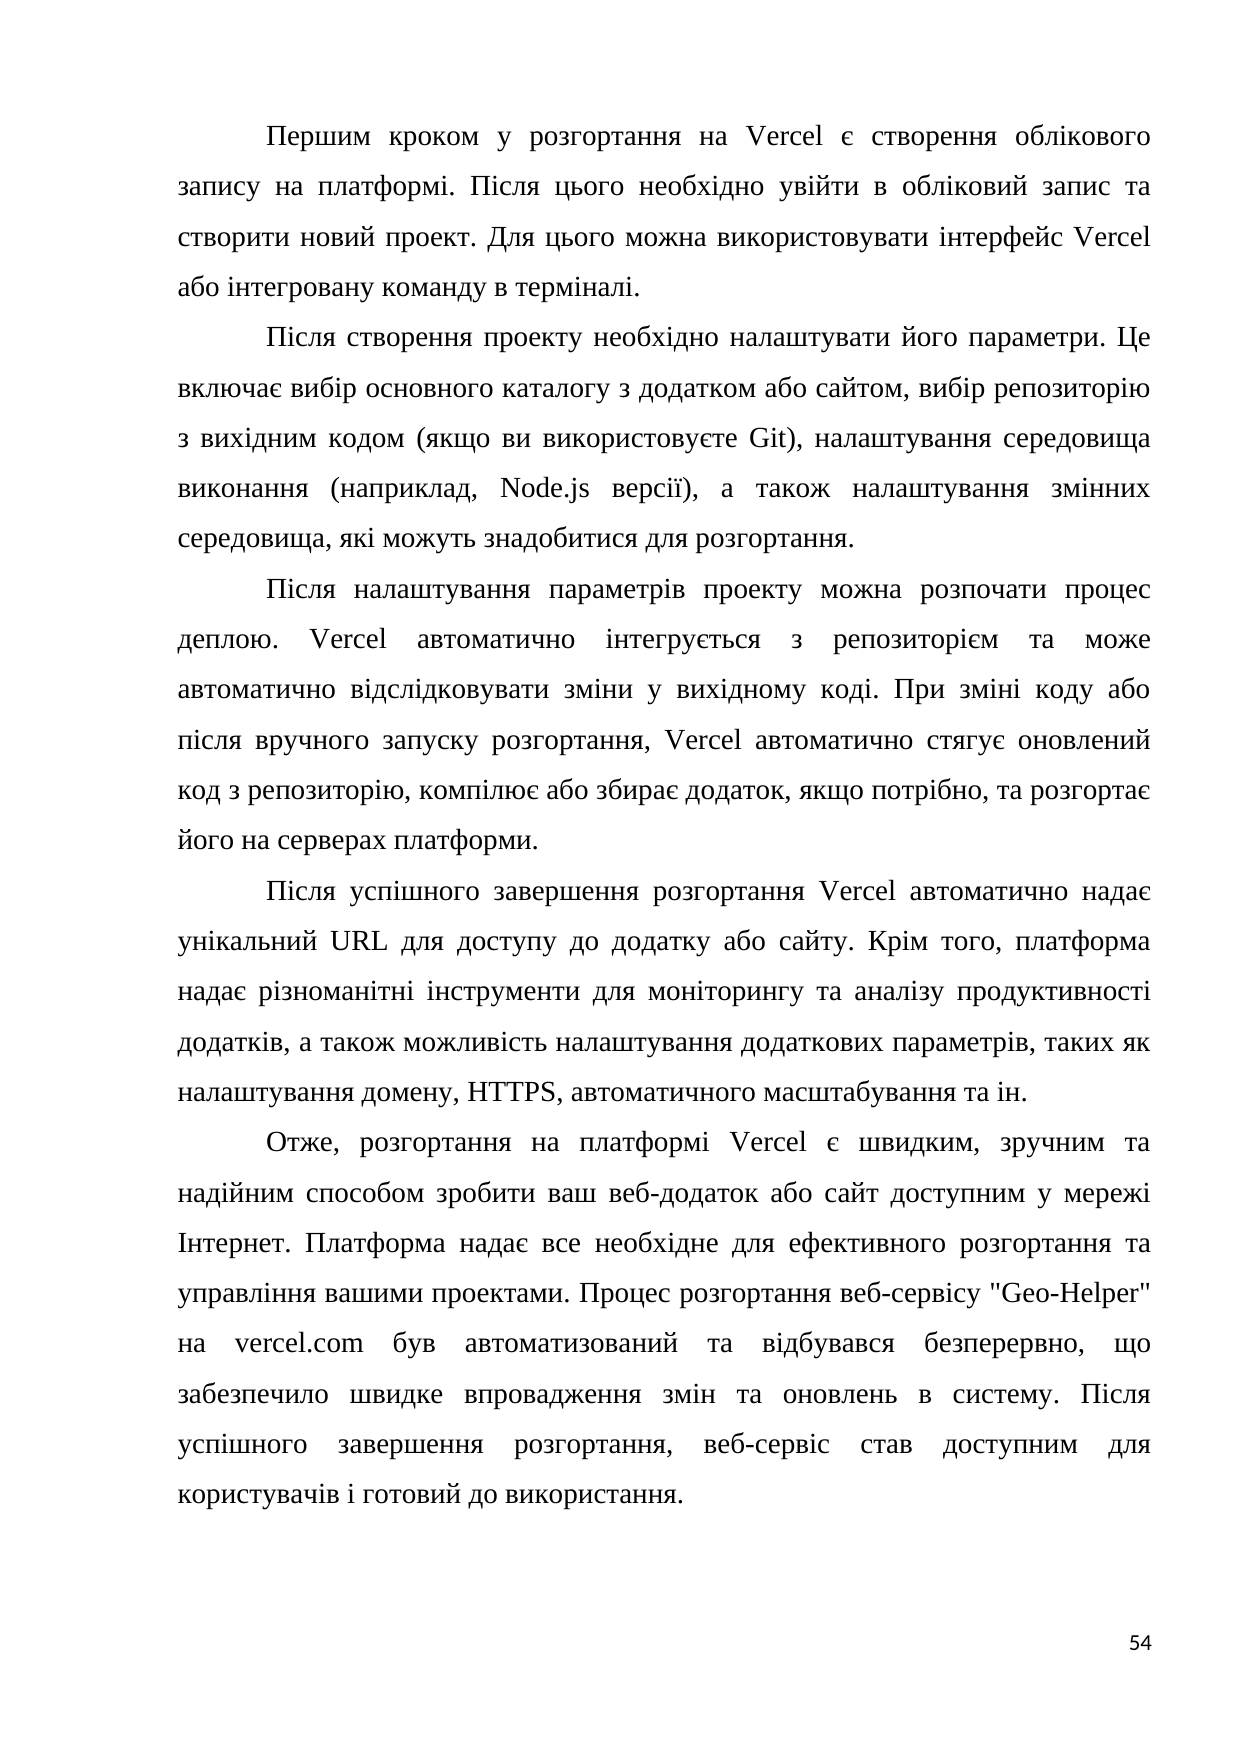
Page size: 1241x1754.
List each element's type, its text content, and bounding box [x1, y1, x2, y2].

text Після успішного завершення розгортання Vercel автоматично надає унікальний URL для доступу до додатку або сайту. Крім того, платформа надає різноманітні інструменти для моніторингу та аналізу продуктивності додатків, а також можливість налаштування додаткових параметрів, таких як налаштування домену, HTTPS, автоматичного масштабування та ін. [177, 873, 1152, 1108]
text Після налаштування параметрів проекту можна розпочати процес деплою. Vercel автоматично інтегрується з репозиторієм та може автоматично відслідковувати зміни у вихідному коді. При зміні коду або після вручного запуску розгортання, Vercel автоматично стягує оновлений код з репозиторію, компілює або збирає додаток, якщо потрібно, та розгортає його на серверах платформи. [177, 571, 1152, 856]
text Після створення проекту необхідно налаштувати його параметри. Це включає вибір основного каталогу з додатком або сайтом, вибір репозиторію з вихідним кодом (якщо ви використовуєте Git), налаштування середовища виконання (наприклад, Node.js версії), а також налаштування змінних середовища, які можуть знадобитися для розгортання. [177, 319, 1152, 554]
text Отже, розгортання на платформі Vercel є швидким, зручним та надійним способом зробити ваш веб-додаток або сайт доступним у мережі Інтернет. Платформа надає все необхідне для ефективного розгортання та управління вашими проектами. Процес розгортання веб-сервісу "Geo-Helper" на vercel.com був автоматизований та відбувався безперервно, що забезпечило швидке впровадження змін та оновлень в систему. Після успішного завершення розгортання, веб-сервіс став доступним для користувачів і готовий до використання. [177, 1124, 1152, 1510]
text Першим кроком у розгортання на Vercel є створення облікового запису на платформі. Після цього необхідно увійти в обліковий запис та створити новий проект. Для цього можна використовувати інтерфейс Vercel або інтегровану команду в терміналі. [177, 118, 1152, 303]
